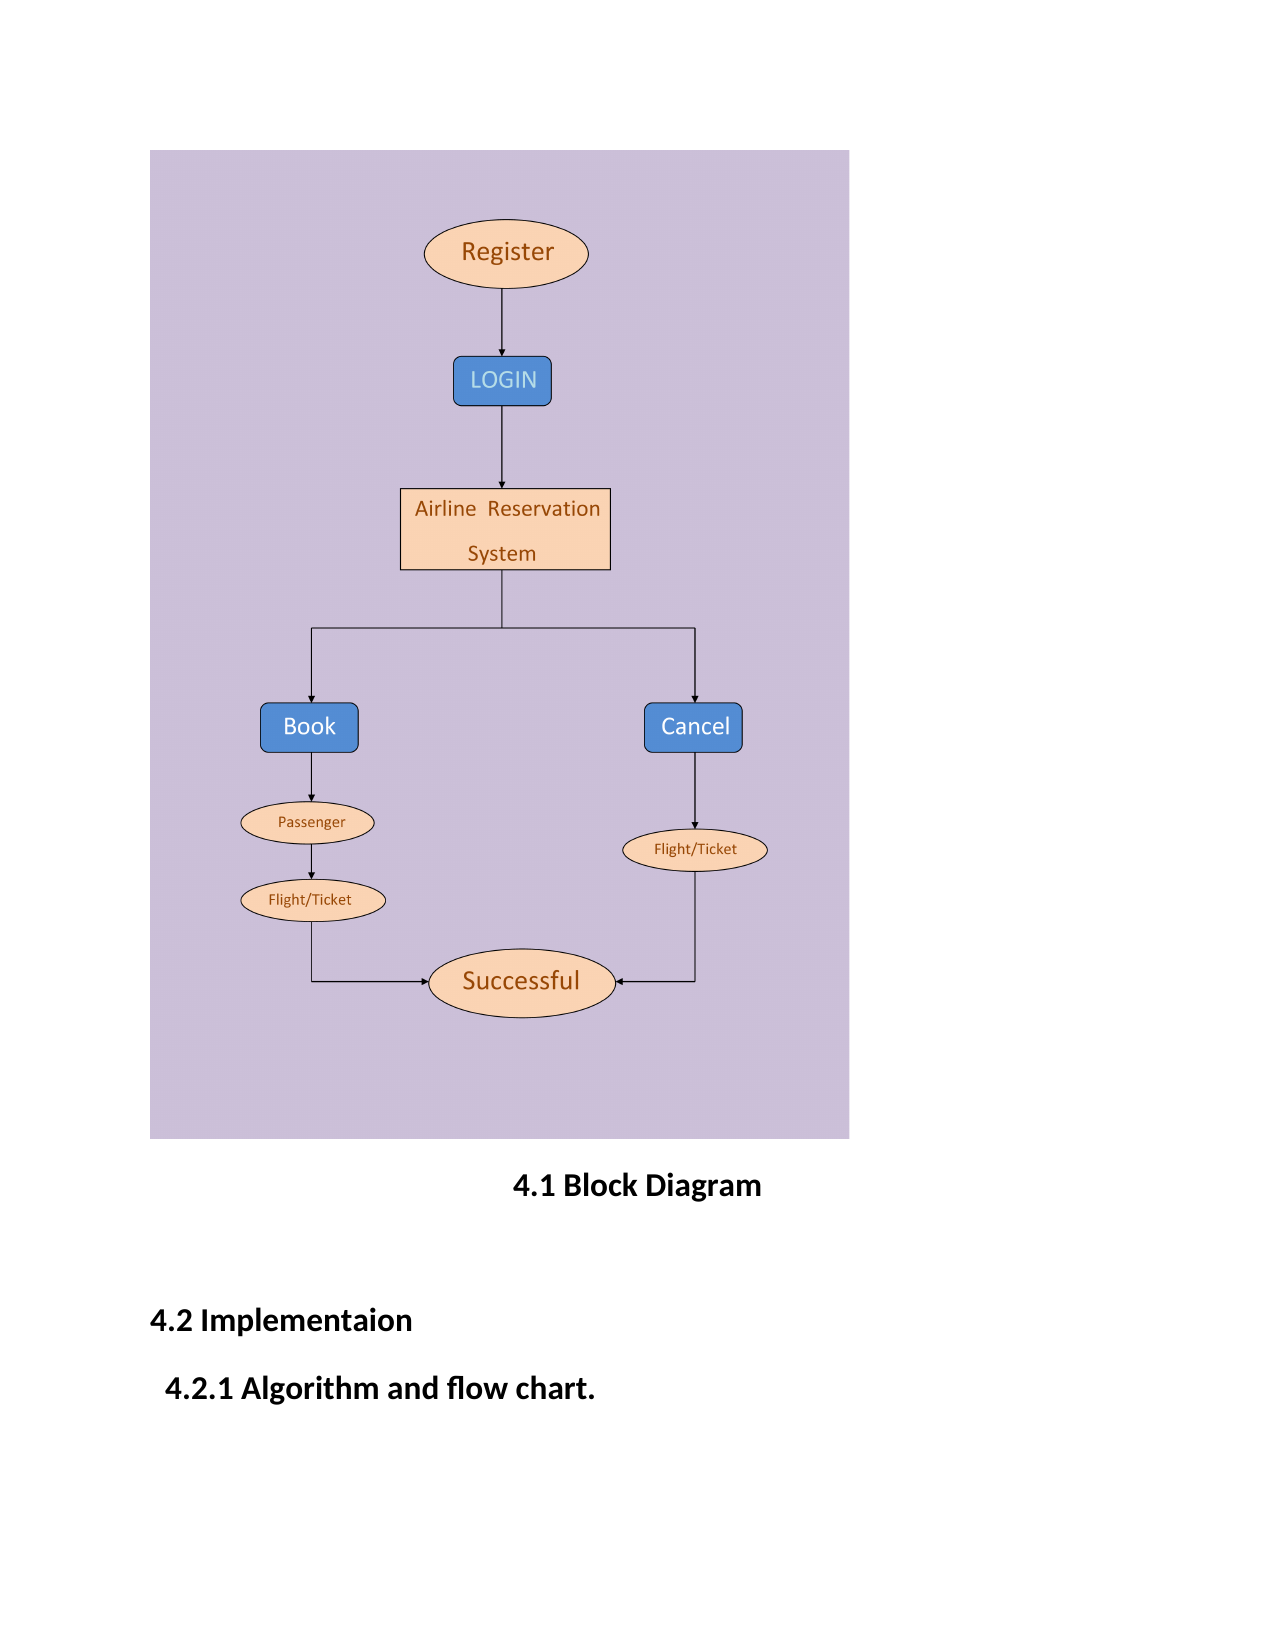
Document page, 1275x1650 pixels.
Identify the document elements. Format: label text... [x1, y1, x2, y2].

text 4.2.1 Algorithm and flow chart. [150, 1367, 1125, 1408]
text 4.2 Implementaion [150, 1299, 1125, 1340]
picture [150, 150, 850, 1139]
text 4.1 Block Diagram [150, 1164, 1125, 1205]
